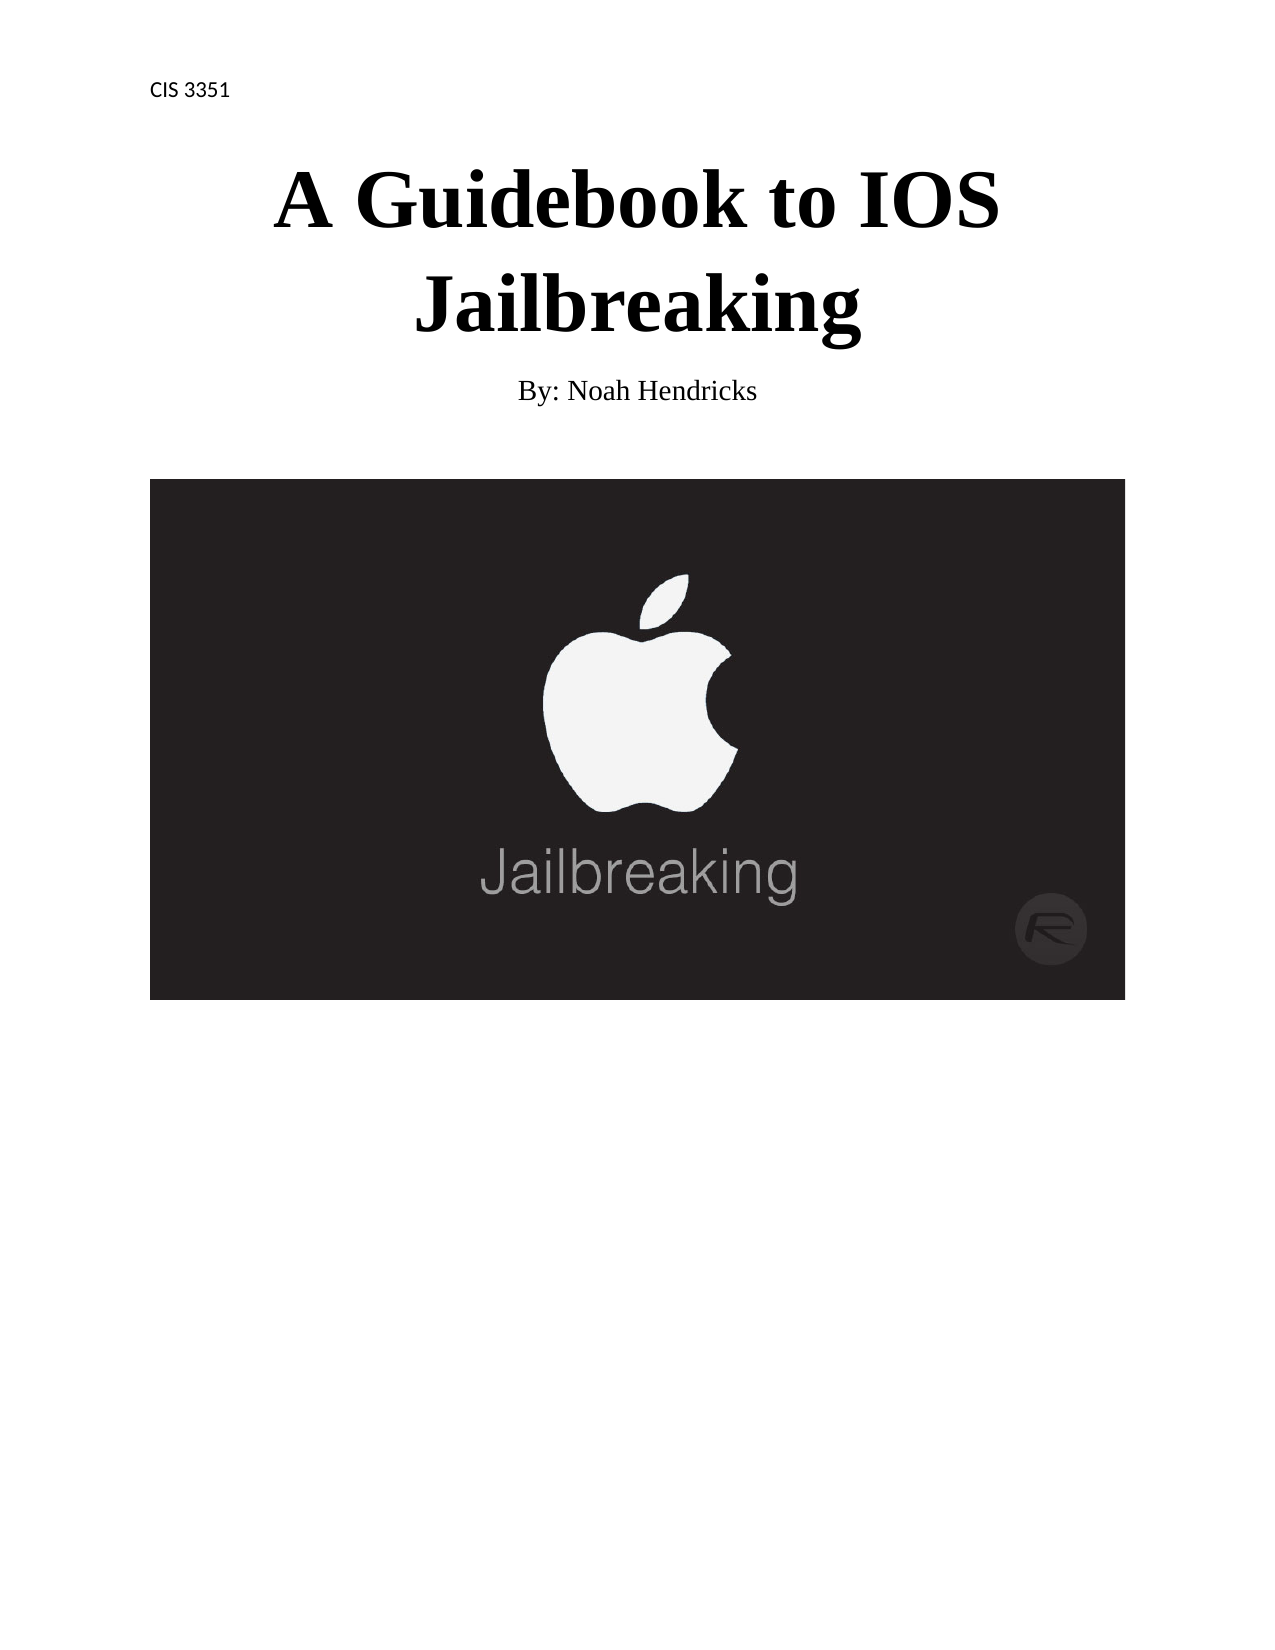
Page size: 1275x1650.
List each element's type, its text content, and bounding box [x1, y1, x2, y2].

text A Guidebook to IOS Jailbreaking [150, 150, 1125, 349]
picture [150, 479, 1125, 1000]
text By: Noah Hendricks [150, 373, 1125, 407]
